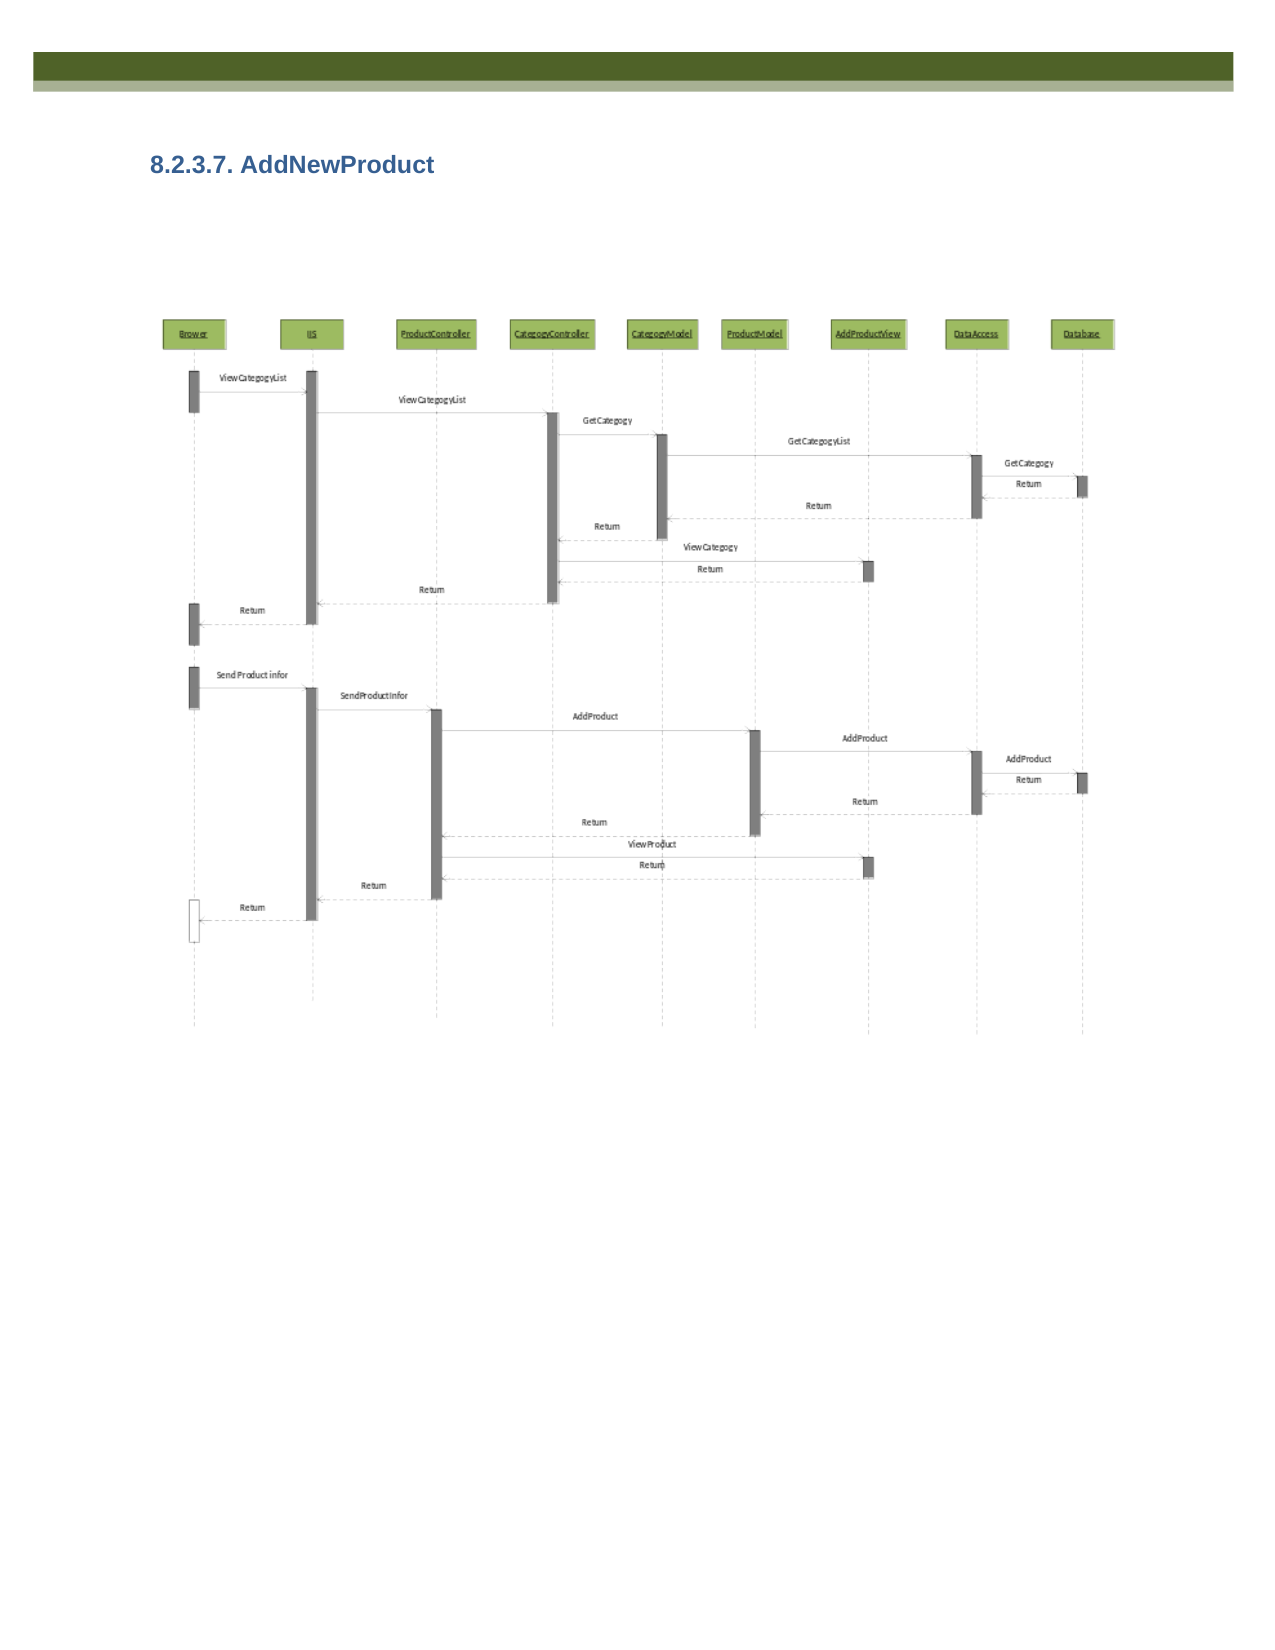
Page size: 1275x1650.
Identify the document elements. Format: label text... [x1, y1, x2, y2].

subtitle AddNewProduct [150, 150, 1125, 179]
